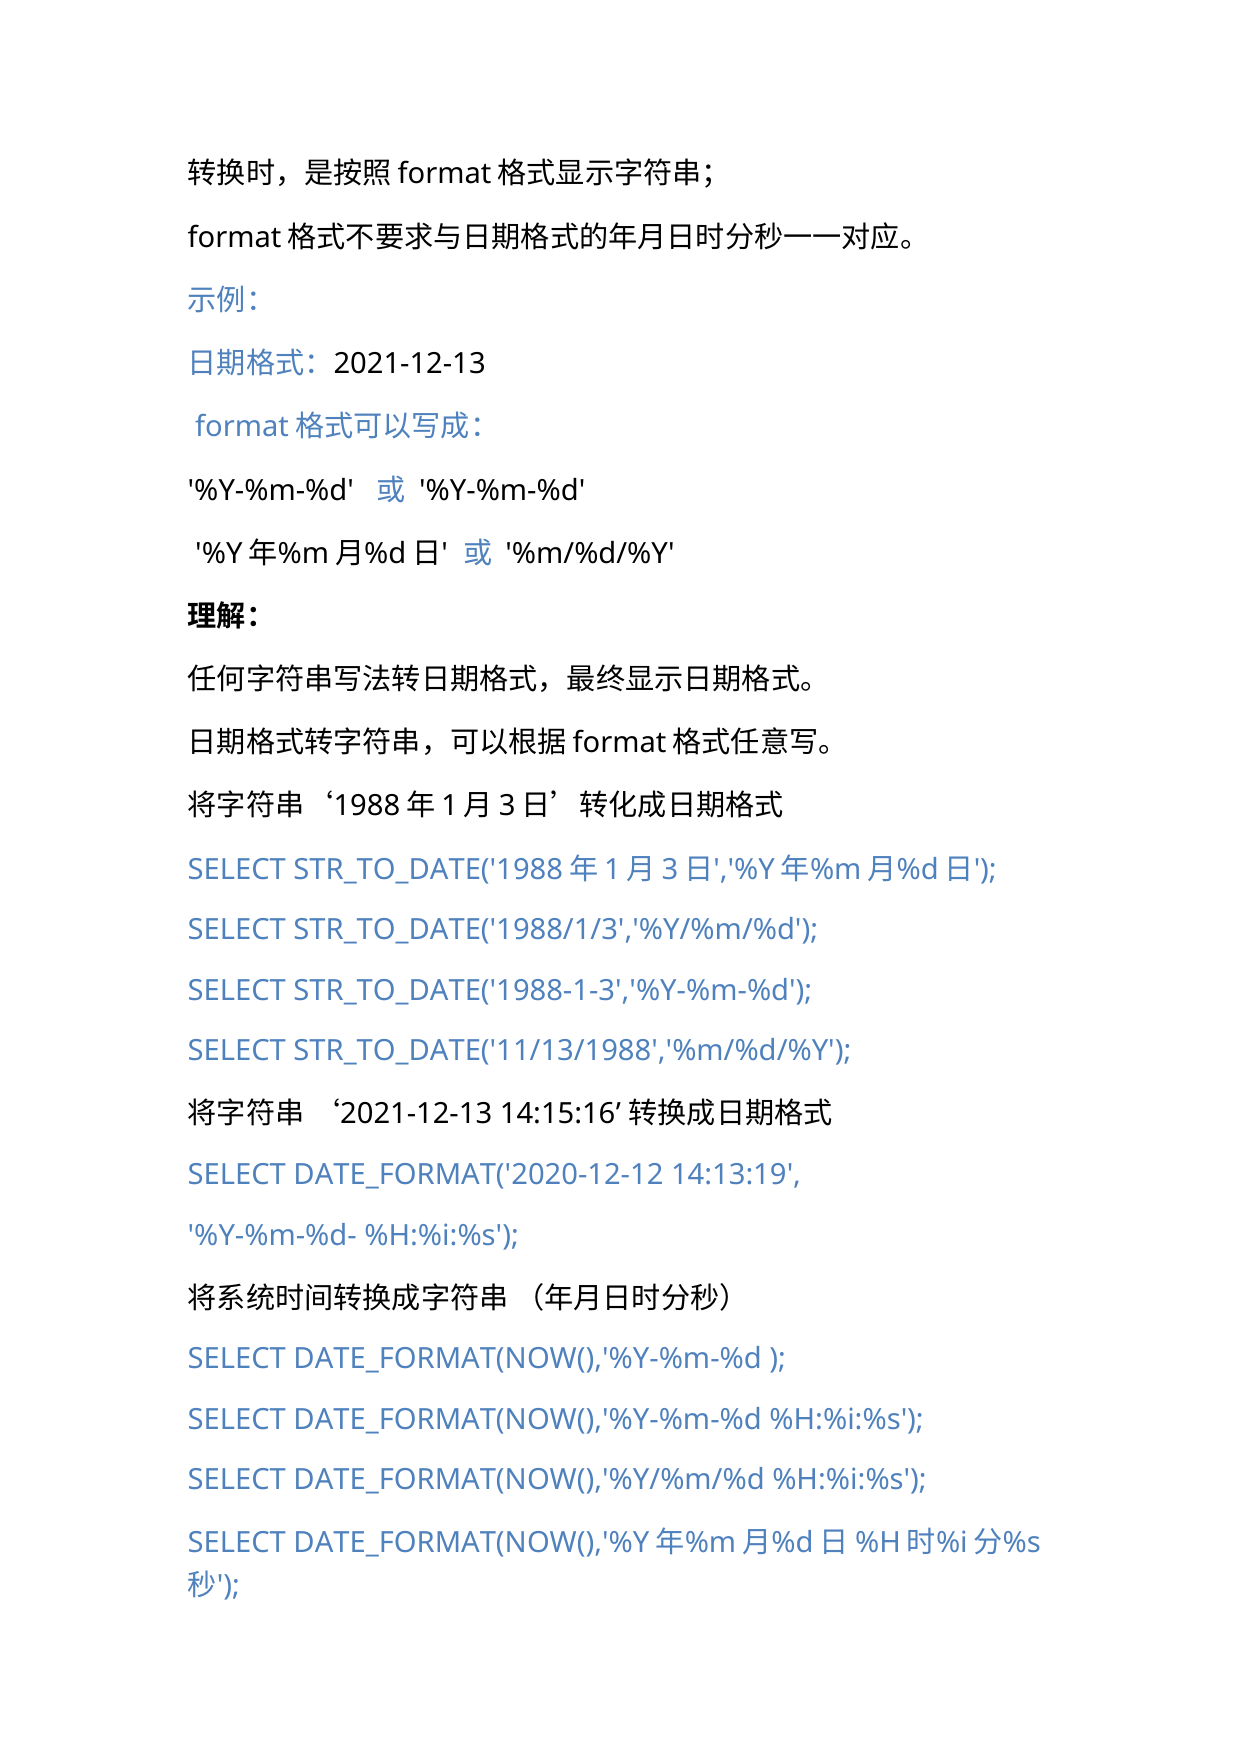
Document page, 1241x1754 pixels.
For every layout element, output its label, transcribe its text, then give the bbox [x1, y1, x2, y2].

text '%Y-%m-%d- %H:%i:%s'); [187, 1214, 1053, 1253]
text 理解： [187, 592, 1053, 635]
text 转换时，是按照format格式显示字符串； [187, 150, 1053, 192]
text 任何字符串写法转日期格式，最终显示日期格式。 [187, 656, 1053, 698]
text SELECT STR_TO_DATE('1988/1/3','%Y/%m/%d'); [187, 908, 1053, 948]
text SELECT STR_TO_DATE('11/13/1988','%m/%d/%Y'); [187, 1029, 1053, 1069]
text SELECT DATE_FORMAT(NOW(),'%Y-%m-%d %H:%i:%s'); [187, 1398, 1053, 1438]
text 将字符串‘1988年1月3日’转化成日期格式 [187, 782, 1053, 824]
text SELECT DATE_FORMAT('2020-12-12 14:13:19', [187, 1153, 1053, 1193]
text format格式可以写成： [187, 403, 1053, 445]
text 示例： [187, 276, 1053, 319]
text 日期格式转字符串，可以根据format格式任意写。 [187, 719, 1053, 761]
text SELECT DATE_FORMAT(NOW(),'%Y/%m/%d %H:%i:%s'); [187, 1458, 1053, 1498]
text format格式不要求与日期格式的年月日时分秒一一对应。 [187, 213, 1053, 256]
text 将字符串 ‘2021-12-13 14:15:16’ 转换成日期格式 [187, 1090, 1053, 1132]
text '%Y年%m月%d日' 或 '%m/%d/%Y' [187, 529, 1053, 572]
text SELECT DATE_FORMAT(NOW(),'%Y年%m月%d日 %H时%i分%s秒'); [187, 1519, 1053, 1604]
text '%Y-%m-%d' 或 '%Y-%m-%d' [187, 466, 1053, 508]
text 日期格式：2021-12-13 [187, 339, 1053, 382]
text 将系统时间转换成字符串 （年月日时分秒） [187, 1274, 1053, 1317]
text SELECT DATE_FORMAT(NOW(),'%Y-%m-%d ); [187, 1337, 1053, 1377]
text SELECT STR_TO_DATE('1988年1月3日','%Y年%m月%d日'); [187, 845, 1053, 888]
text SELECT STR_TO_DATE('1988-1-3','%Y-%m-%d'); [187, 969, 1053, 1009]
